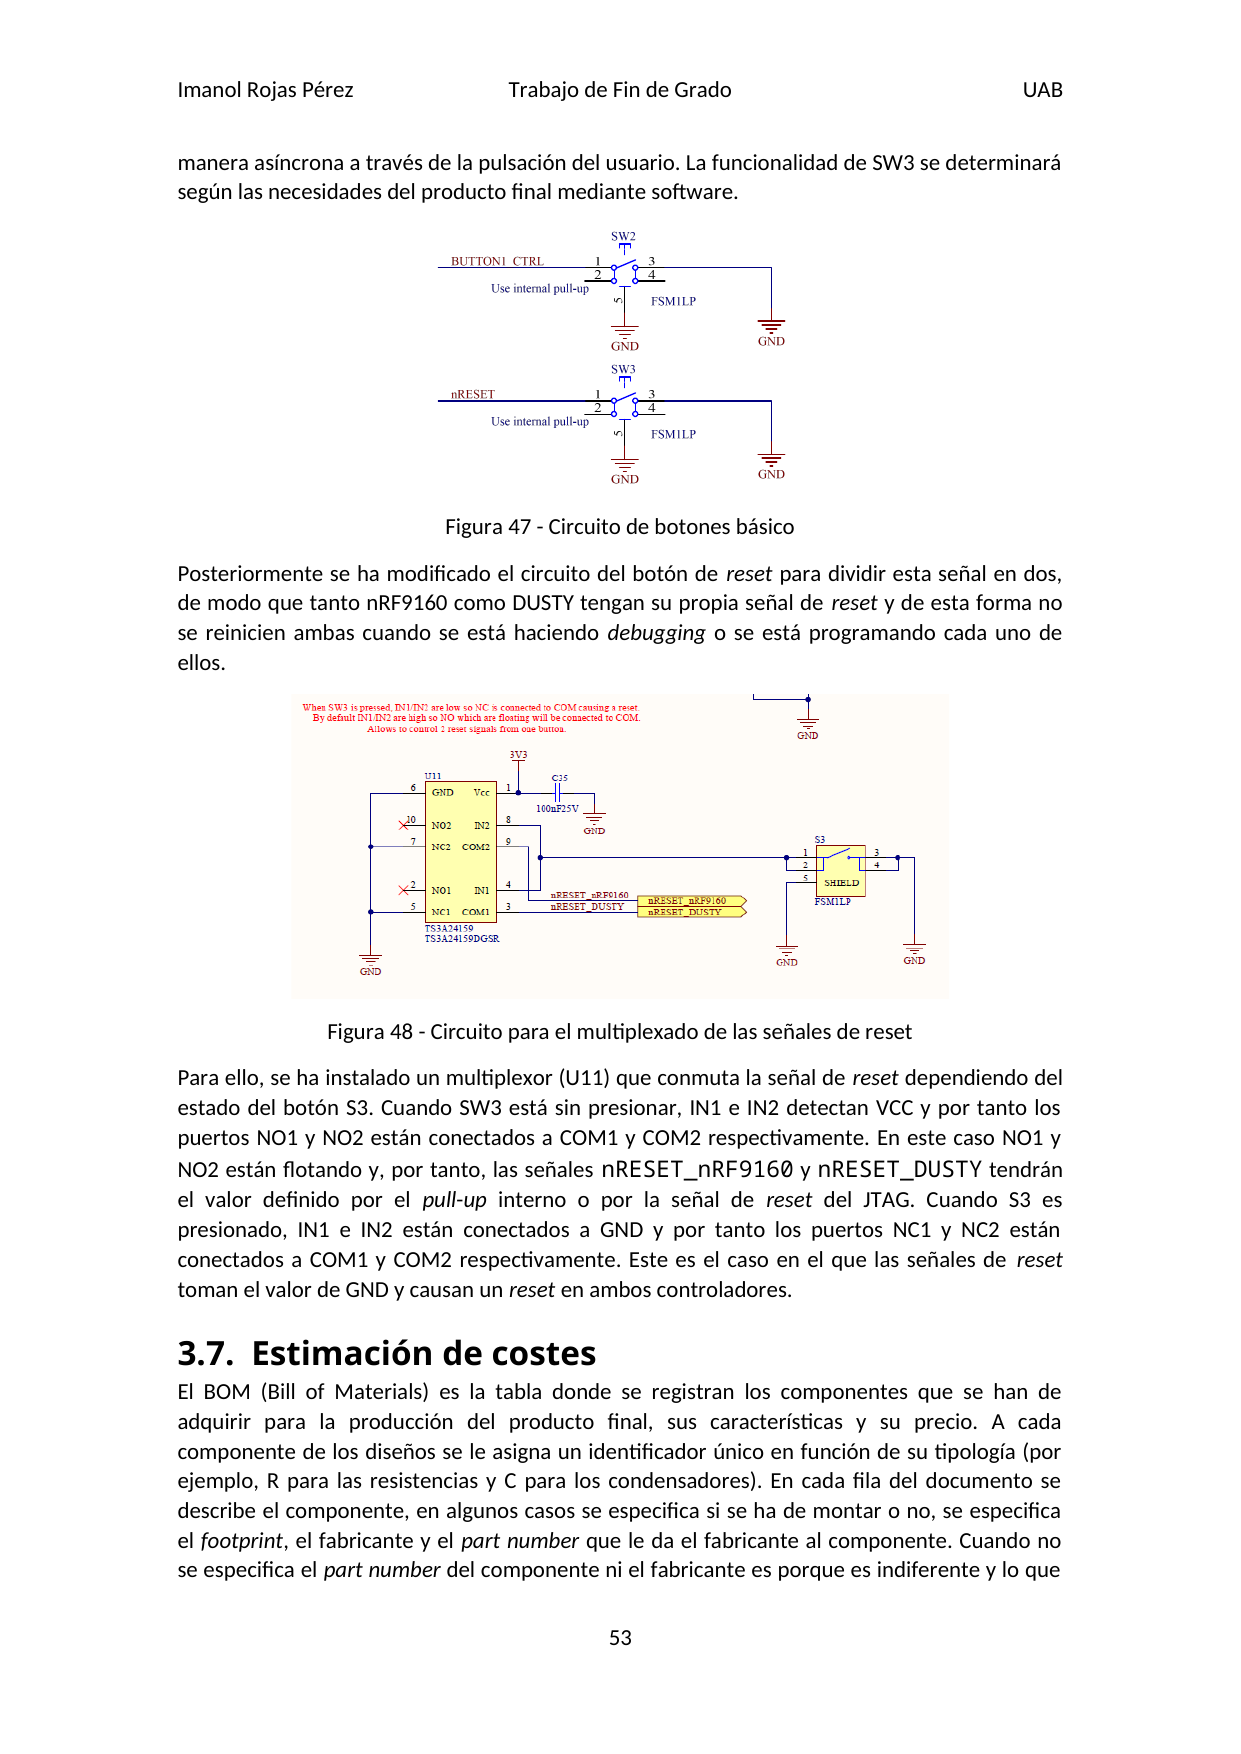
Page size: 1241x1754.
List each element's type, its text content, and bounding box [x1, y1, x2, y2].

text Figura 47 - Circuito de botones básico [177, 512, 1063, 541]
subtitle Estimación de costes [177, 1329, 1063, 1375]
text Posteriormente se ha modificado el circuito del botón de reset para dividir esta señal en dos, de modo que tanto nRF9160 como DUSTY tengan su propia señal de reset y de esta forma no se reinicien ambas cuando se está haciendo debugging o se está programando cada uno de ellos. [177, 559, 1063, 676]
text Para ello, se ha instalado un multiplexor (U11) que conmuta la señal de reset dependiendo del estado del botón S3. Cuando SW3 está sin presionar, IN1 e IN2 detectan VCC y por tanto los puertos NO1 y NO2 están conectados a COM1 y COM2 respectivamente. En este caso NO1 y NO2 están flotando y, por tanto, las señales nRESET_nRF9160 y nRESET_DUSTY tendrán el valor definido por el pull-up interno o por la señal de reset del JTAG. Cuando S3 es presionado, IN1 e IN2 están conectados a GND y por tanto los puertos NC1 y NC2 están conectados a COM1 y COM2 respectivamente. Este es el caso en el que las señales de reset toman el valor de GND y causan un reset en ambos controladores. [177, 1063, 1063, 1303]
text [177, 1377, 1063, 1584]
text Figura 48 - Circuito para el multiplexado de las señales de reset [177, 1017, 1063, 1045]
picture [291, 694, 950, 999]
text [177, 148, 1063, 205]
